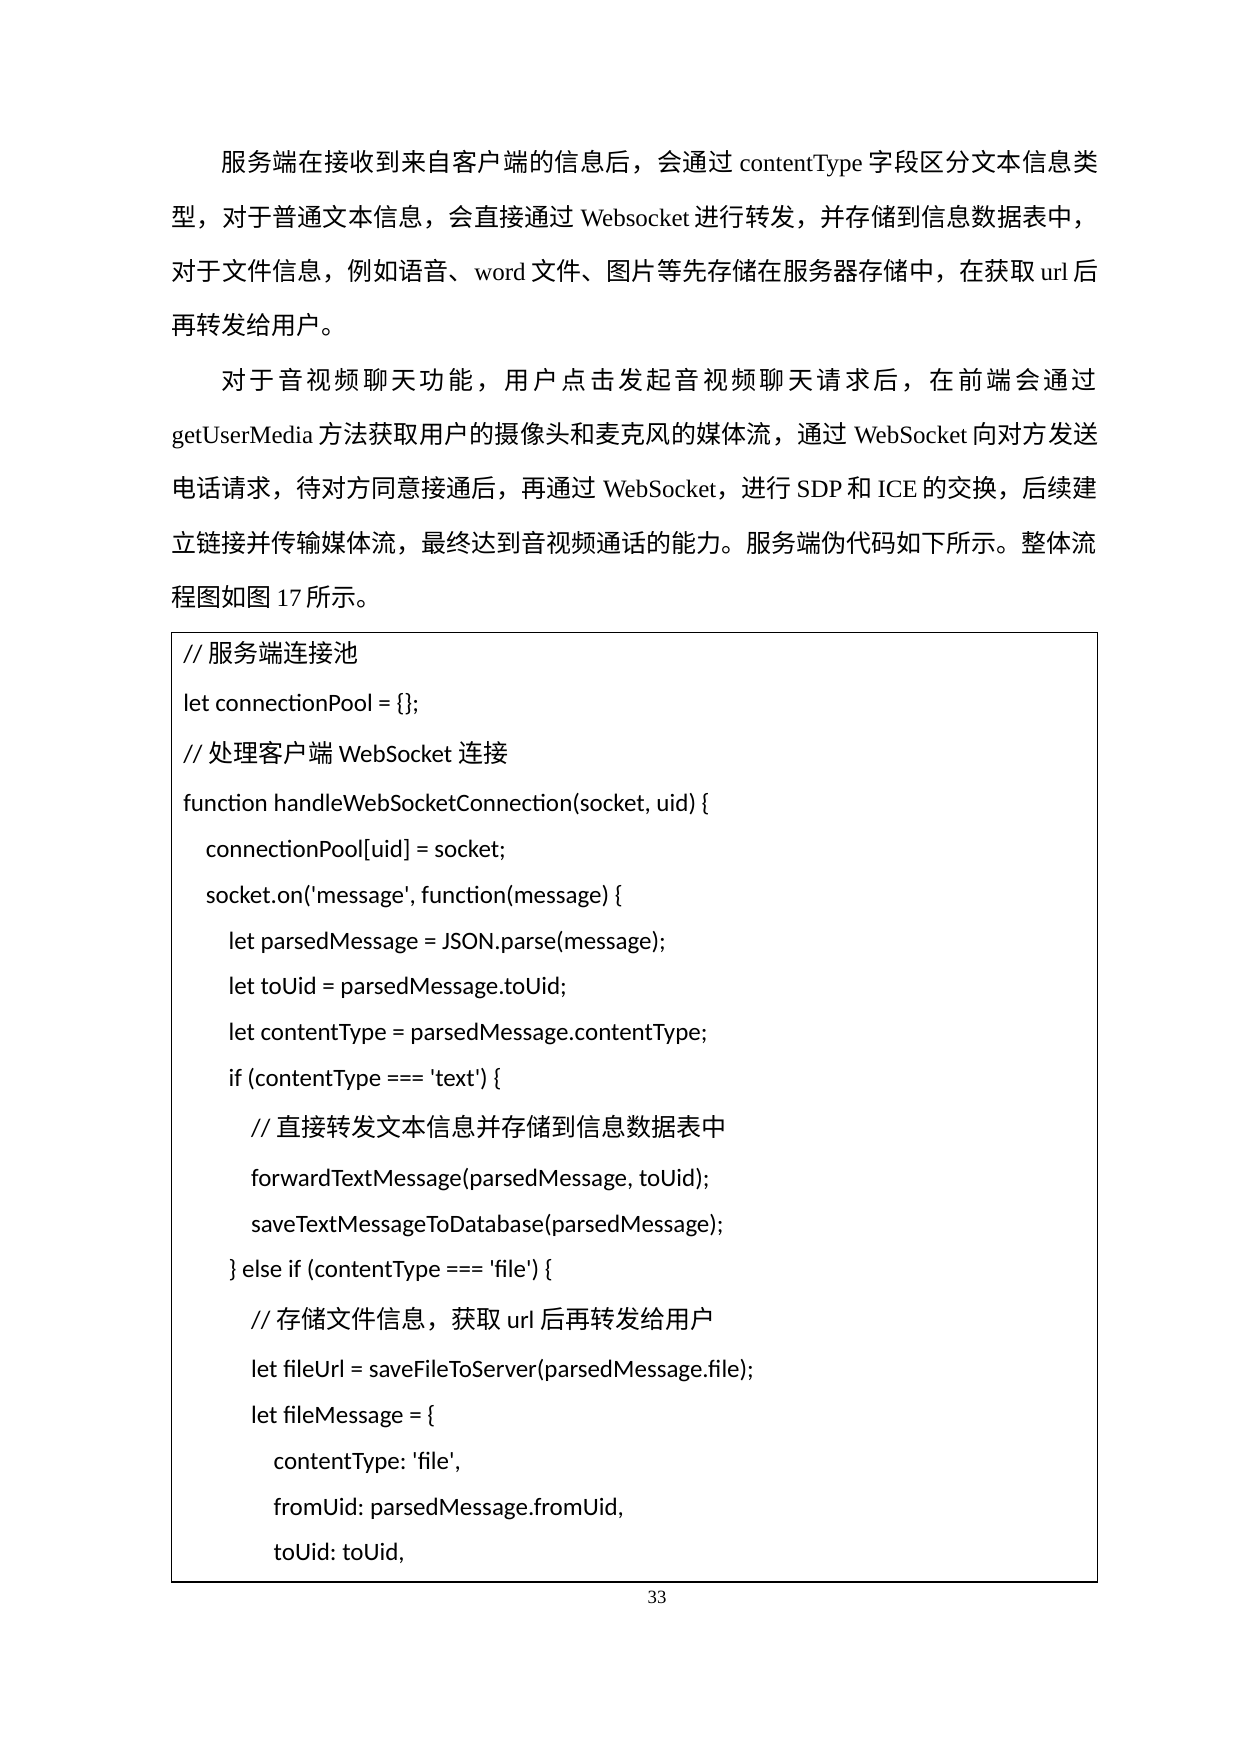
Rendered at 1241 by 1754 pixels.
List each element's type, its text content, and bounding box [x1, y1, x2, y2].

text 服务端在接收到来自客户端的信息后，会通过contentType字段区分文本信息类型，对于普通文本信息，会直接通过Websocket进行转发，并存储到信息数据表中，对于文件信息，例如语音、word文件、图片等先存储在服务器存储中，在获取url后再转发给用户。 [171, 143, 1098, 342]
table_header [172, 633, 1097, 1581]
text 对于音视频聊天功能，用户点击发起音视频聊天请求后，在前端会通过getUserMedia方法获取用户的摄像头和麦克风的媒体流，通过WebSocket向对方发送电话请求，待对方同意接通后，再通过WebSocket，进行SDP和ICE的交换，后续建立链接并传输媒体流，最终达到音视频通话的能力。服务端伪代码如下所示。整体流程图如图17所示。 [171, 360, 1098, 614]
